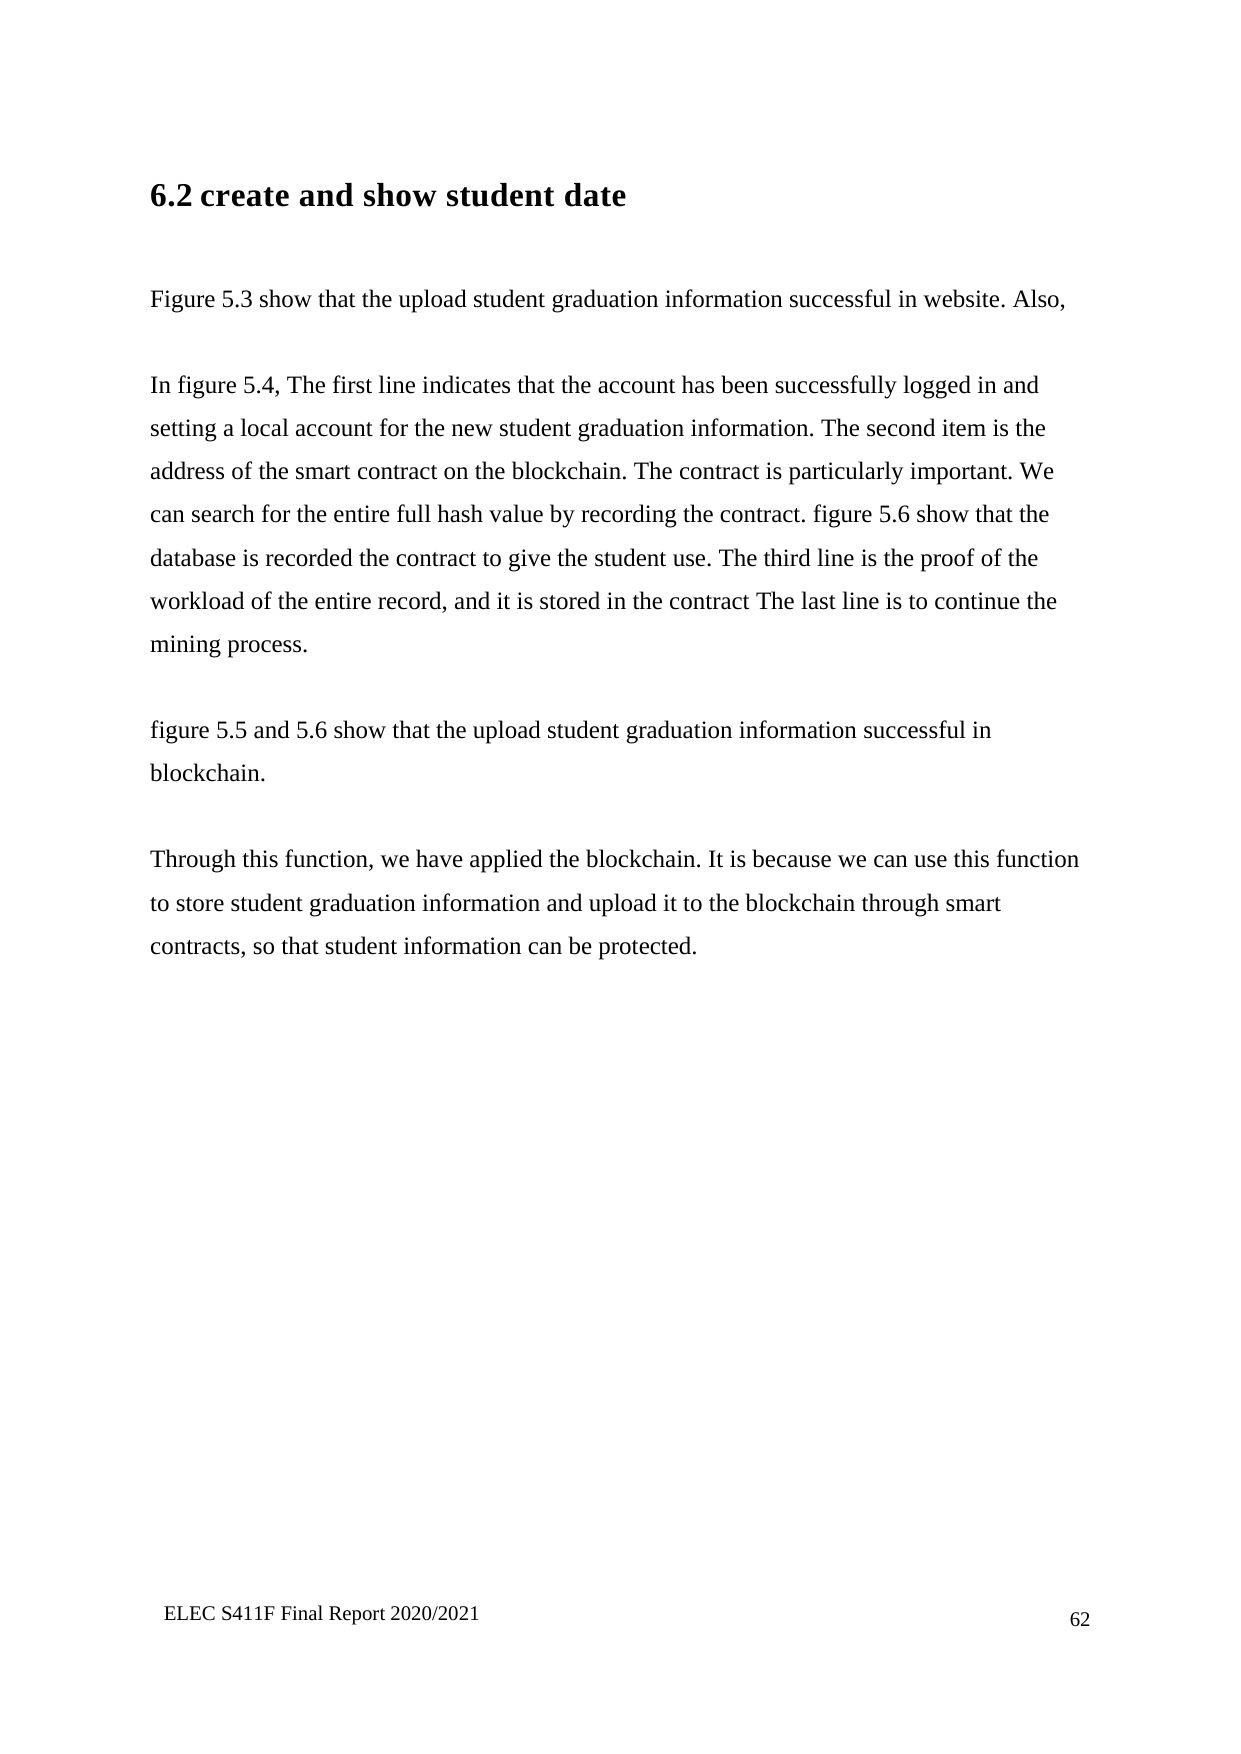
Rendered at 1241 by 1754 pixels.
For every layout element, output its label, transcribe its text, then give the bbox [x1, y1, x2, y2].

text Through this function, we have applied the blockchain. It is because we can use this function to store student graduation information and upload it to the blockchain through smart contracts, so that student information can be protected. [150, 844, 1090, 959]
subtitle create and show student date [150, 175, 1090, 213]
text figure 5.5 and 5.6 show that the upload student graduation information successful in blockchain. [150, 715, 1090, 787]
text In figure 5.4, The first line indicates that the account has been successfully logged in and setting a local account for the new student graduation information. The second item is the address of the smart contract on the blockchain. The contract is particularly important. We can search for the entire full hash value by recording the contract. figure 5.6 show that the database is recorded the contract to give the student use. The third line is the proof of the workload of the entire record, and it is stored in the contract The last line is to continue the mining process. [150, 370, 1090, 658]
text Figure 5.3 show that the upload student graduation information successful in website. Also, [150, 284, 1090, 313]
